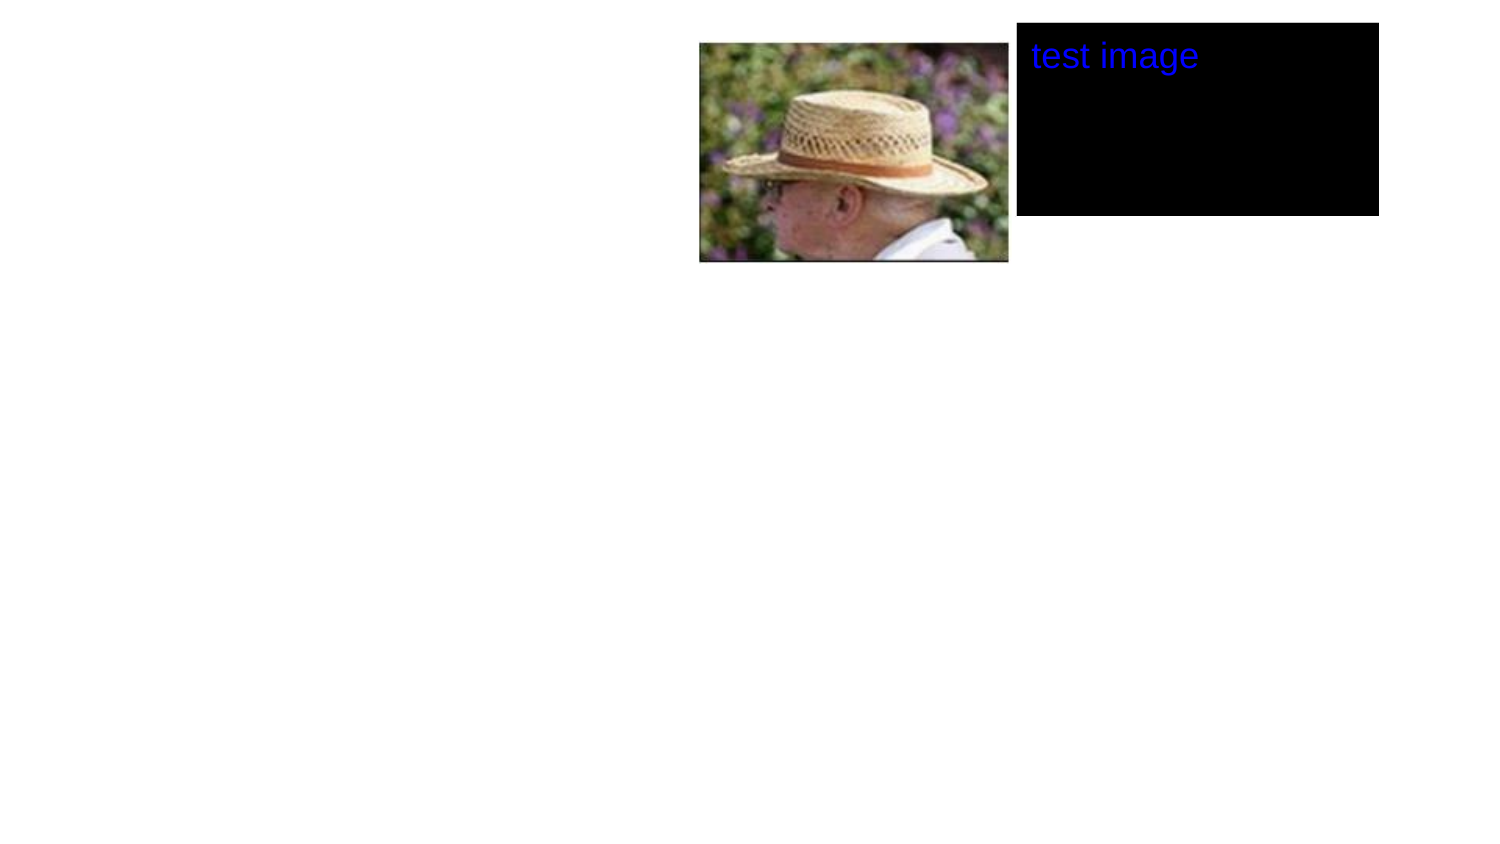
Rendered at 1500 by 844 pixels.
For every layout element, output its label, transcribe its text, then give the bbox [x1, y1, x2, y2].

picture [698, 40, 1012, 264]
text test image [1031, 35, 1350, 77]
picture [1014, 20, 1381, 218]
